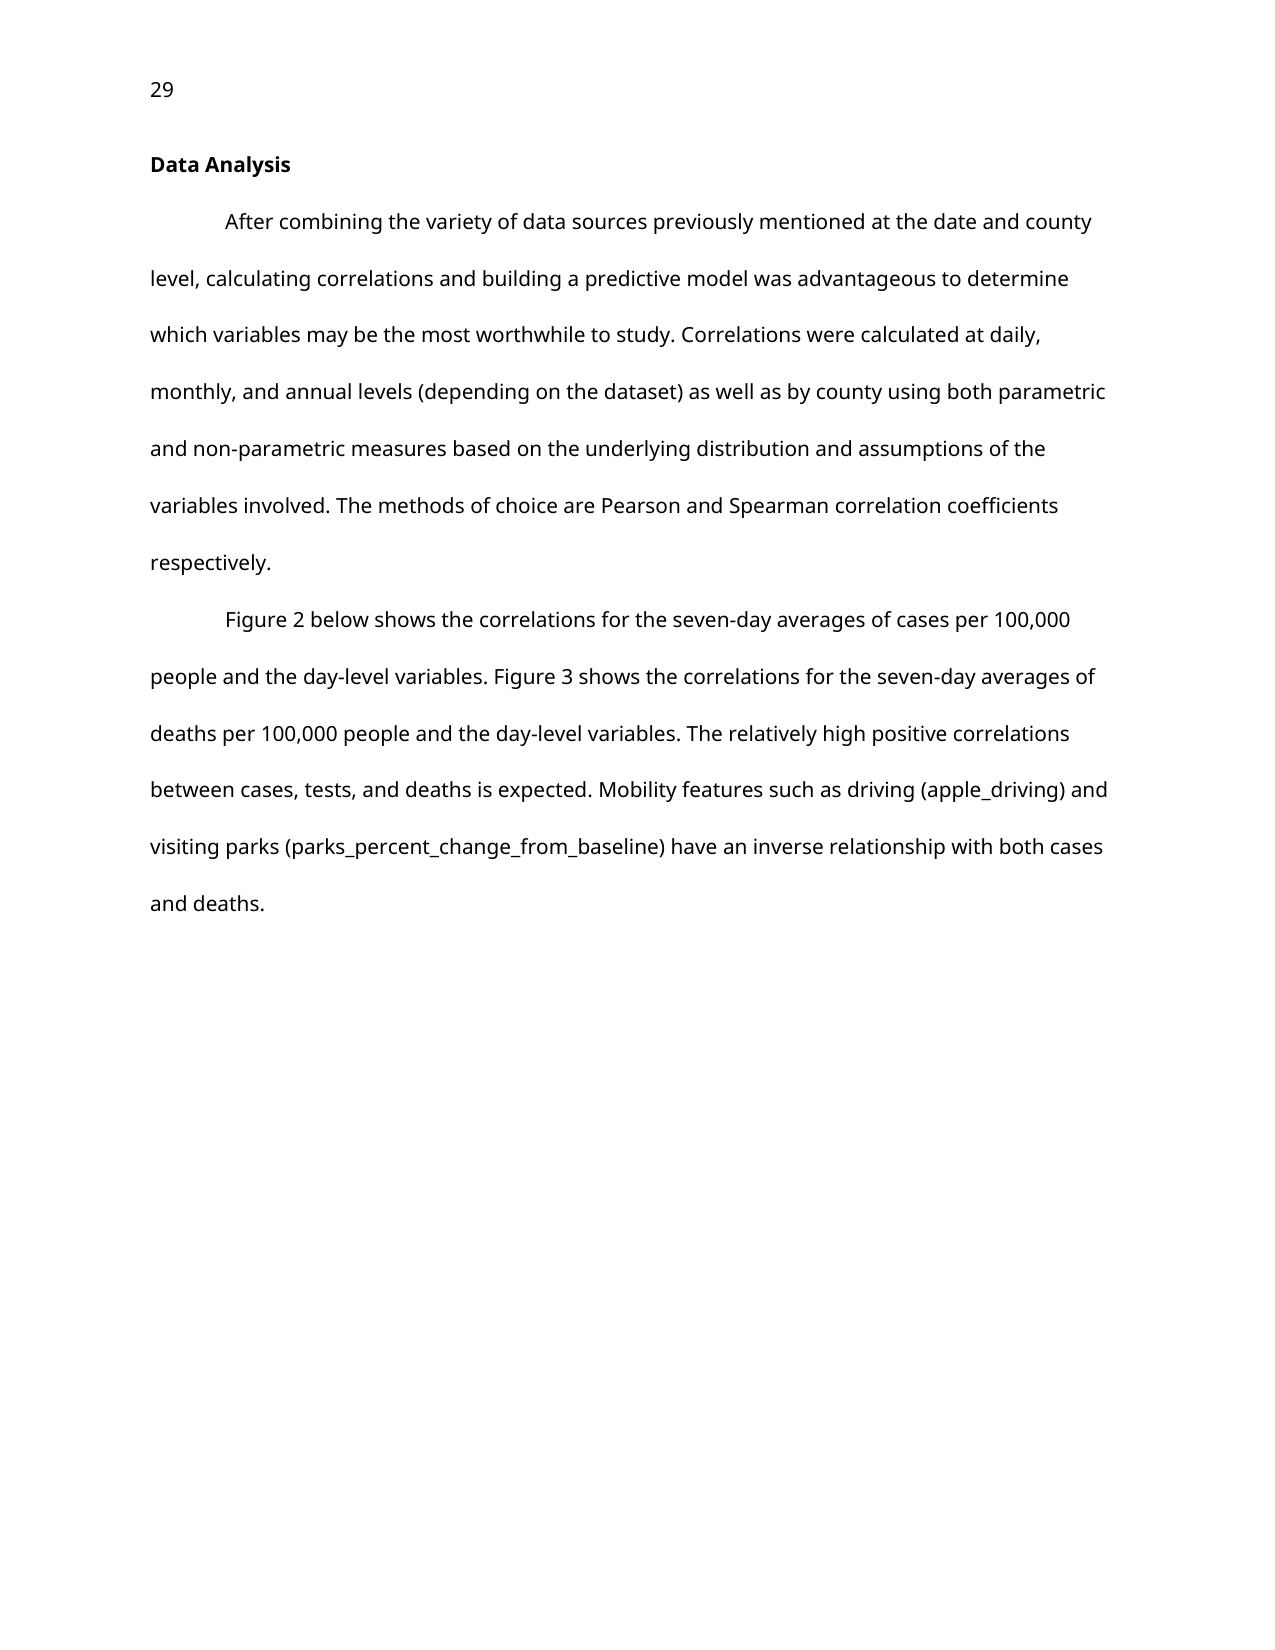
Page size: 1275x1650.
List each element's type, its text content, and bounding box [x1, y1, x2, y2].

text Data Analysis [150, 150, 1125, 178]
text Figure 2 below shows the correlations for the seven-day averages of cases per 100,000 people and the day-level variables. Figure 3 shows the correlations for the seven-day averages of deaths per 100,000 people and the day-level variables. The relatively high positive correlations between cases, tests, and deaths is expected. Mobility features such as driving (apple_driving) and visiting parks (parks_percent_change_from_baseline) have an inverse relationship with both cases and deaths. [150, 605, 1125, 918]
text After combining the variety of data sources previously mentioned at the date and county level, calculating correlations and building a predictive model was advantageous to determine which variables may be the most worthwhile to study. Correlations were calculated at daily, monthly, and annual levels (depending on the dataset) as well as by county using both parametric and non-parametric measures based on the underlying distribution and assumptions of the variables involved. The methods of choice are Pearson and Spearman correlation coefficients respectively. [150, 207, 1125, 577]
